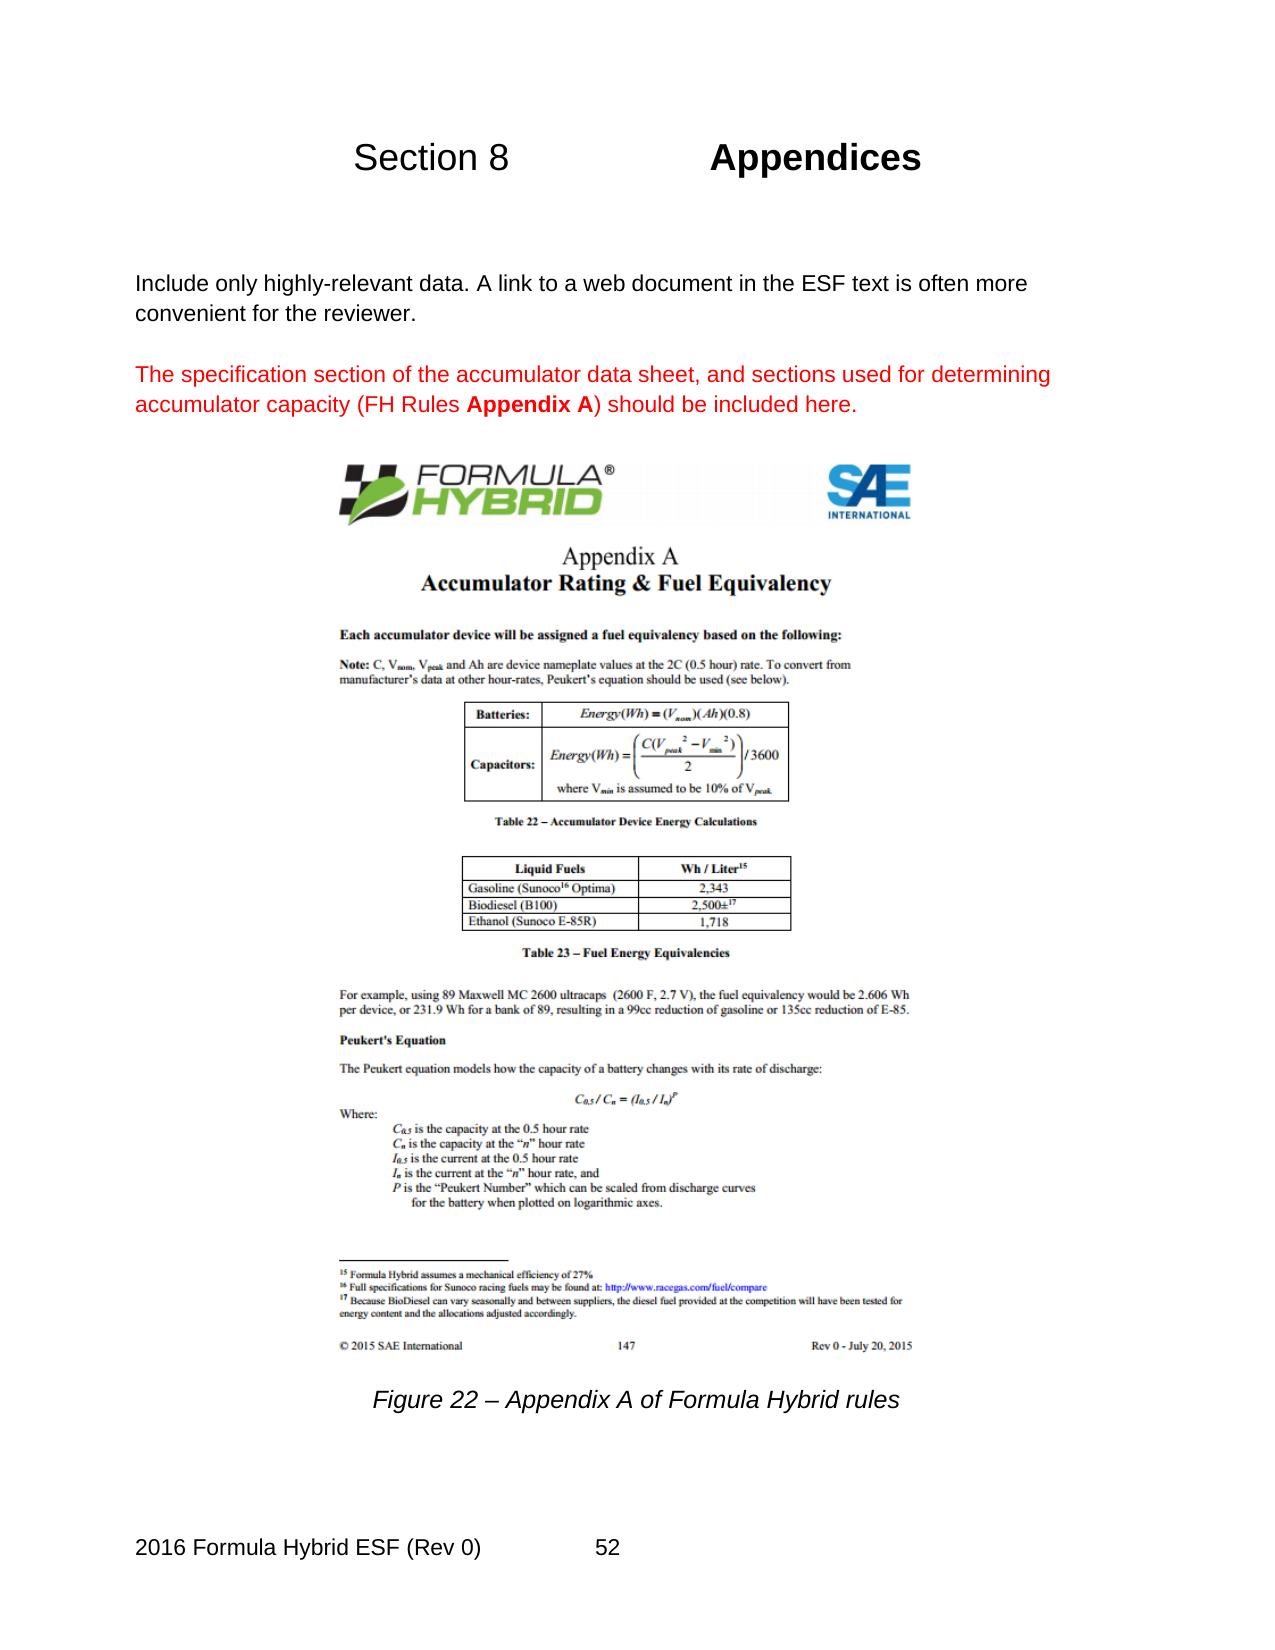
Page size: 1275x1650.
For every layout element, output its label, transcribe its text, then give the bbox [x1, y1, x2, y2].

text The specification section of the accumulator data sheet, and sections used for determining accumulator capacity (FH Rules Appendix A) should be included here. [135, 361, 1140, 417]
picture [279, 451, 996, 1369]
text Figure 22 – Appendix A of Formula Hybrid rules [135, 1385, 1140, 1414]
subtitle Appendices [135, 135, 1140, 178]
text Include only highly-relevant data. A link to a web document in the ESF text is often more convenient for the reviewer. [135, 270, 1140, 327]
